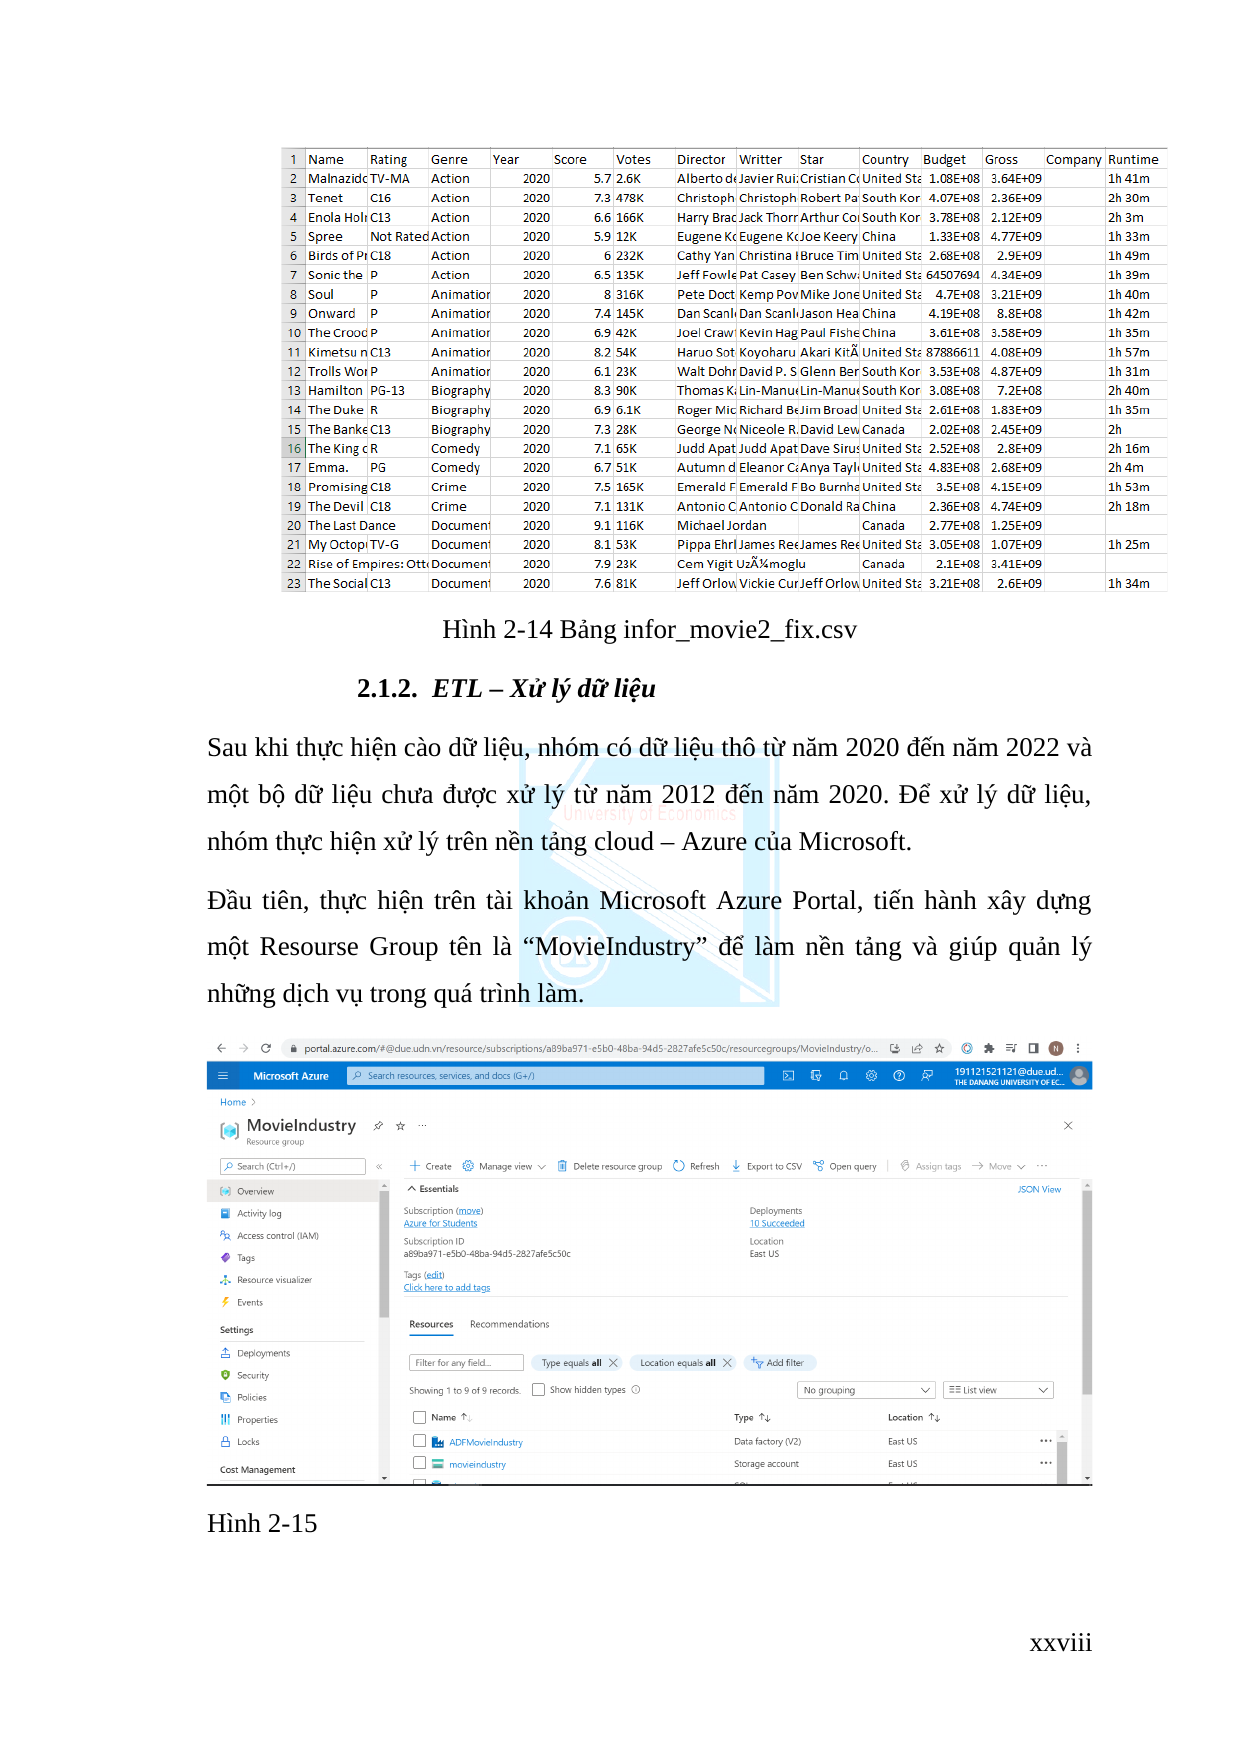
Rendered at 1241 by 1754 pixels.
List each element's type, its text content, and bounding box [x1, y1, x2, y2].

text Hình 2-14 Bảng infor_movie2_fix.csv [207, 613, 1092, 644]
picture [281, 147, 1168, 592]
text Hình 2-15 [207, 1507, 1092, 1538]
picture [206, 1036, 1093, 1486]
text Sau khi thực hiện cào dữ liệu, nhóm có dữ liệu thô từ năm 2020 đến năm 2022 và một bộ dữ liệu chưa được xử lý từ năm 2012 đến năm 2020. Để xử lý dữ liệu, nhóm thực hiện xử lý trên nền tảng cloud – Azure của Microsoft. [207, 731, 1092, 856]
text Đầu tiên, thực hiện trên tài khoản Microsoft Azure Portal, tiến hành xây dựng một Resourse Group tên là “MovieIndustry” để làm nền tảng và giúp quản lý những dịch vụ trong quá trình làm. [207, 884, 1092, 1008]
subtitle ETL – Xử lý dữ liệu [282, 672, 1092, 703]
